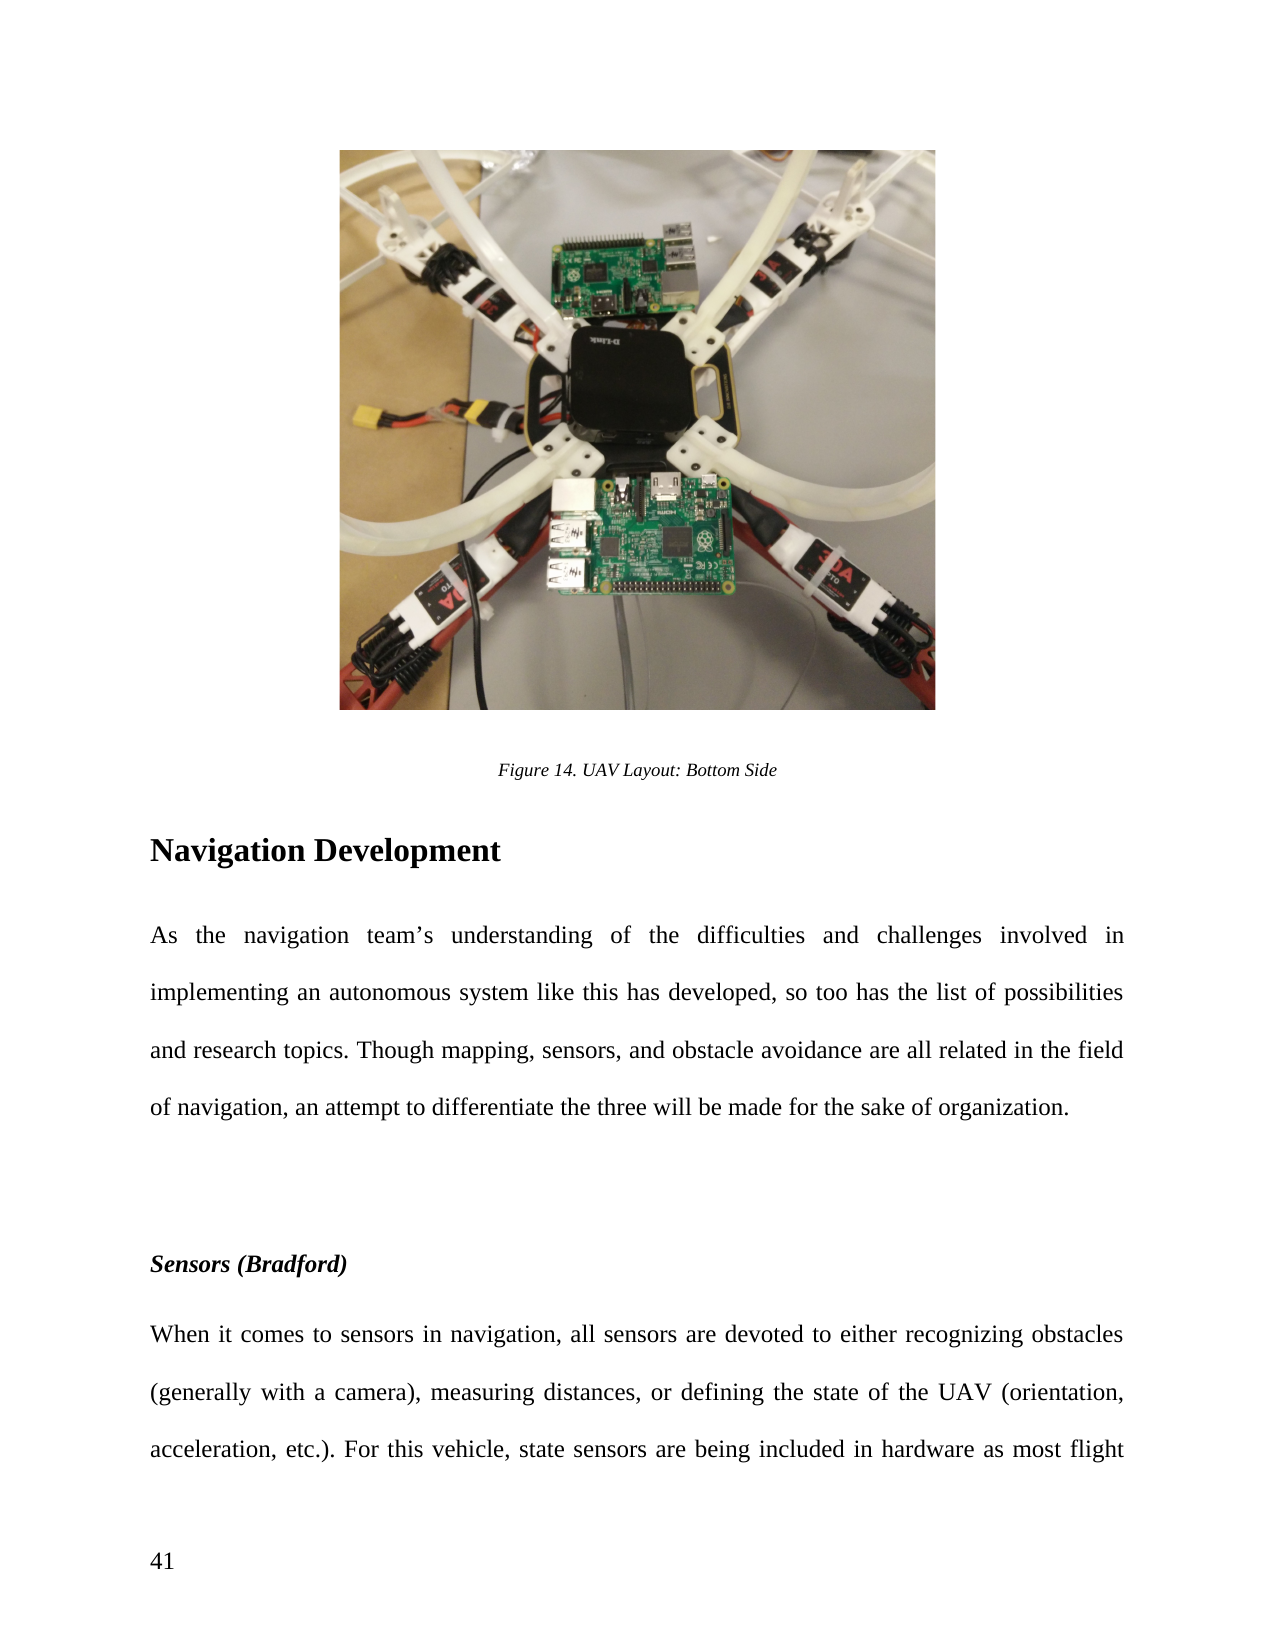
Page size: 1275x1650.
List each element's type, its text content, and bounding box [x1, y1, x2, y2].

text Figure 14. UAV Layout: Bottom Side [150, 759, 1125, 781]
subtitle Navigation Development [150, 831, 1125, 869]
subtitle Sensors (Bradford) [150, 1249, 1125, 1278]
picture [339, 150, 936, 710]
text As the navigation team’s understanding of the difficulties and challenges involved in implementing an autonomous system like this has developed, so too has the list of possibilities and research topics. Though mapping, sensors, and obstacle avoidance are all related in the field of navigation, an attempt to differentiate the three will be made for the sake of organization. [150, 920, 1125, 1121]
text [150, 1319, 1125, 1463]
